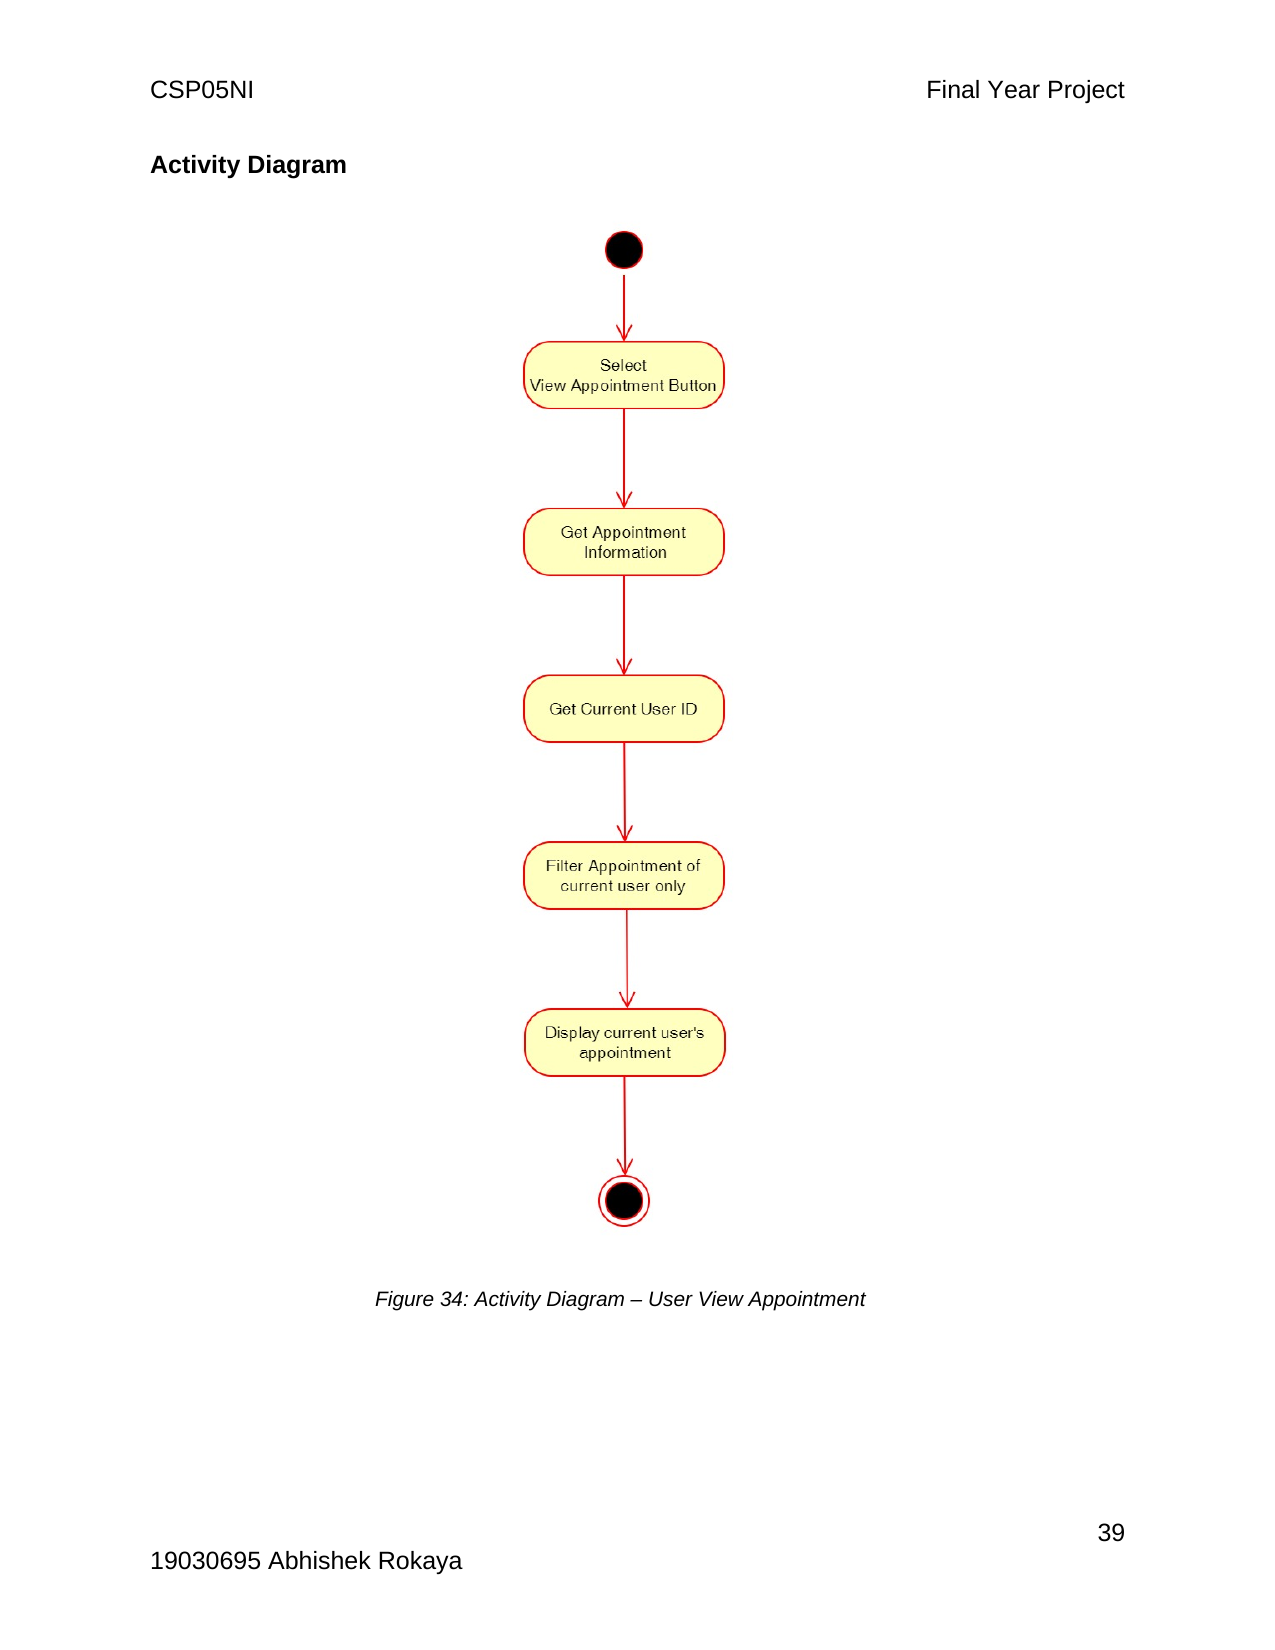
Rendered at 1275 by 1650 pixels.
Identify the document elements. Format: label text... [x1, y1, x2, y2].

text Figure 34: Activity Diagram – User View Appointment [300, 1287, 1125, 1311]
picture [506, 207, 743, 1243]
text Activity Diagram [150, 150, 1125, 179]
